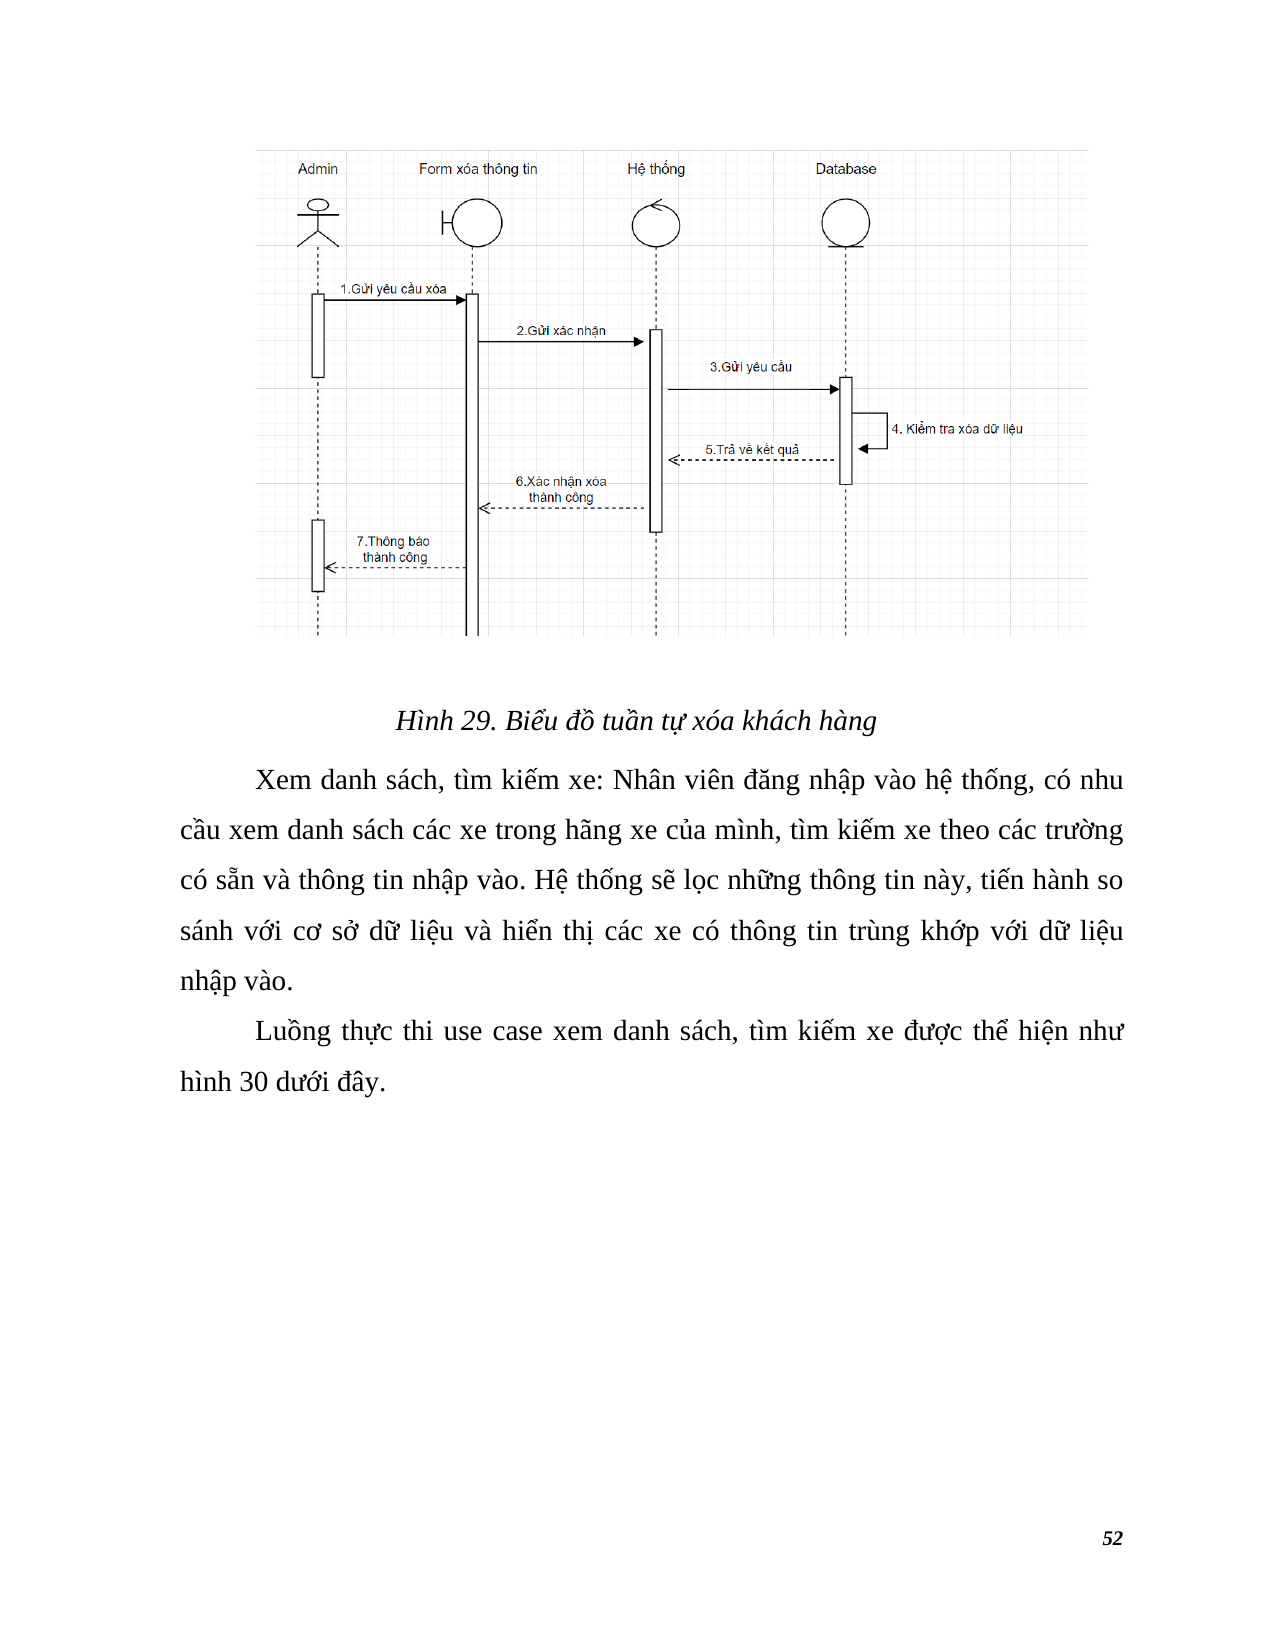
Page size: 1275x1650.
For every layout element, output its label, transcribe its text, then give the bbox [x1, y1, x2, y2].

picture [255, 150, 1089, 637]
text Xem danh sách, tìm kiếm xe: Nhân viên đăng nhập vào hệ thống, có nhu cầu xem danh sách các xe trong hãng xe của mình, tìm kiếm xe theo các trường có sẵn và thông tin nhập vào. Hệ thống sẽ lọc những thông tin này, tiến hành so sánh với cơ sở dữ liệu và hiển thị các xe có thông tin trùng khớp với dữ liệu nhập vào. [180, 762, 1125, 997]
subtitle Hình 29. Biểu đồ tuần tự xóa khách hàng [150, 703, 1125, 737]
text Luồng thực thi use case xem danh sách, tìm kiếm xe được thể hiện như hình 30 dưới đây. [180, 1013, 1125, 1097]
